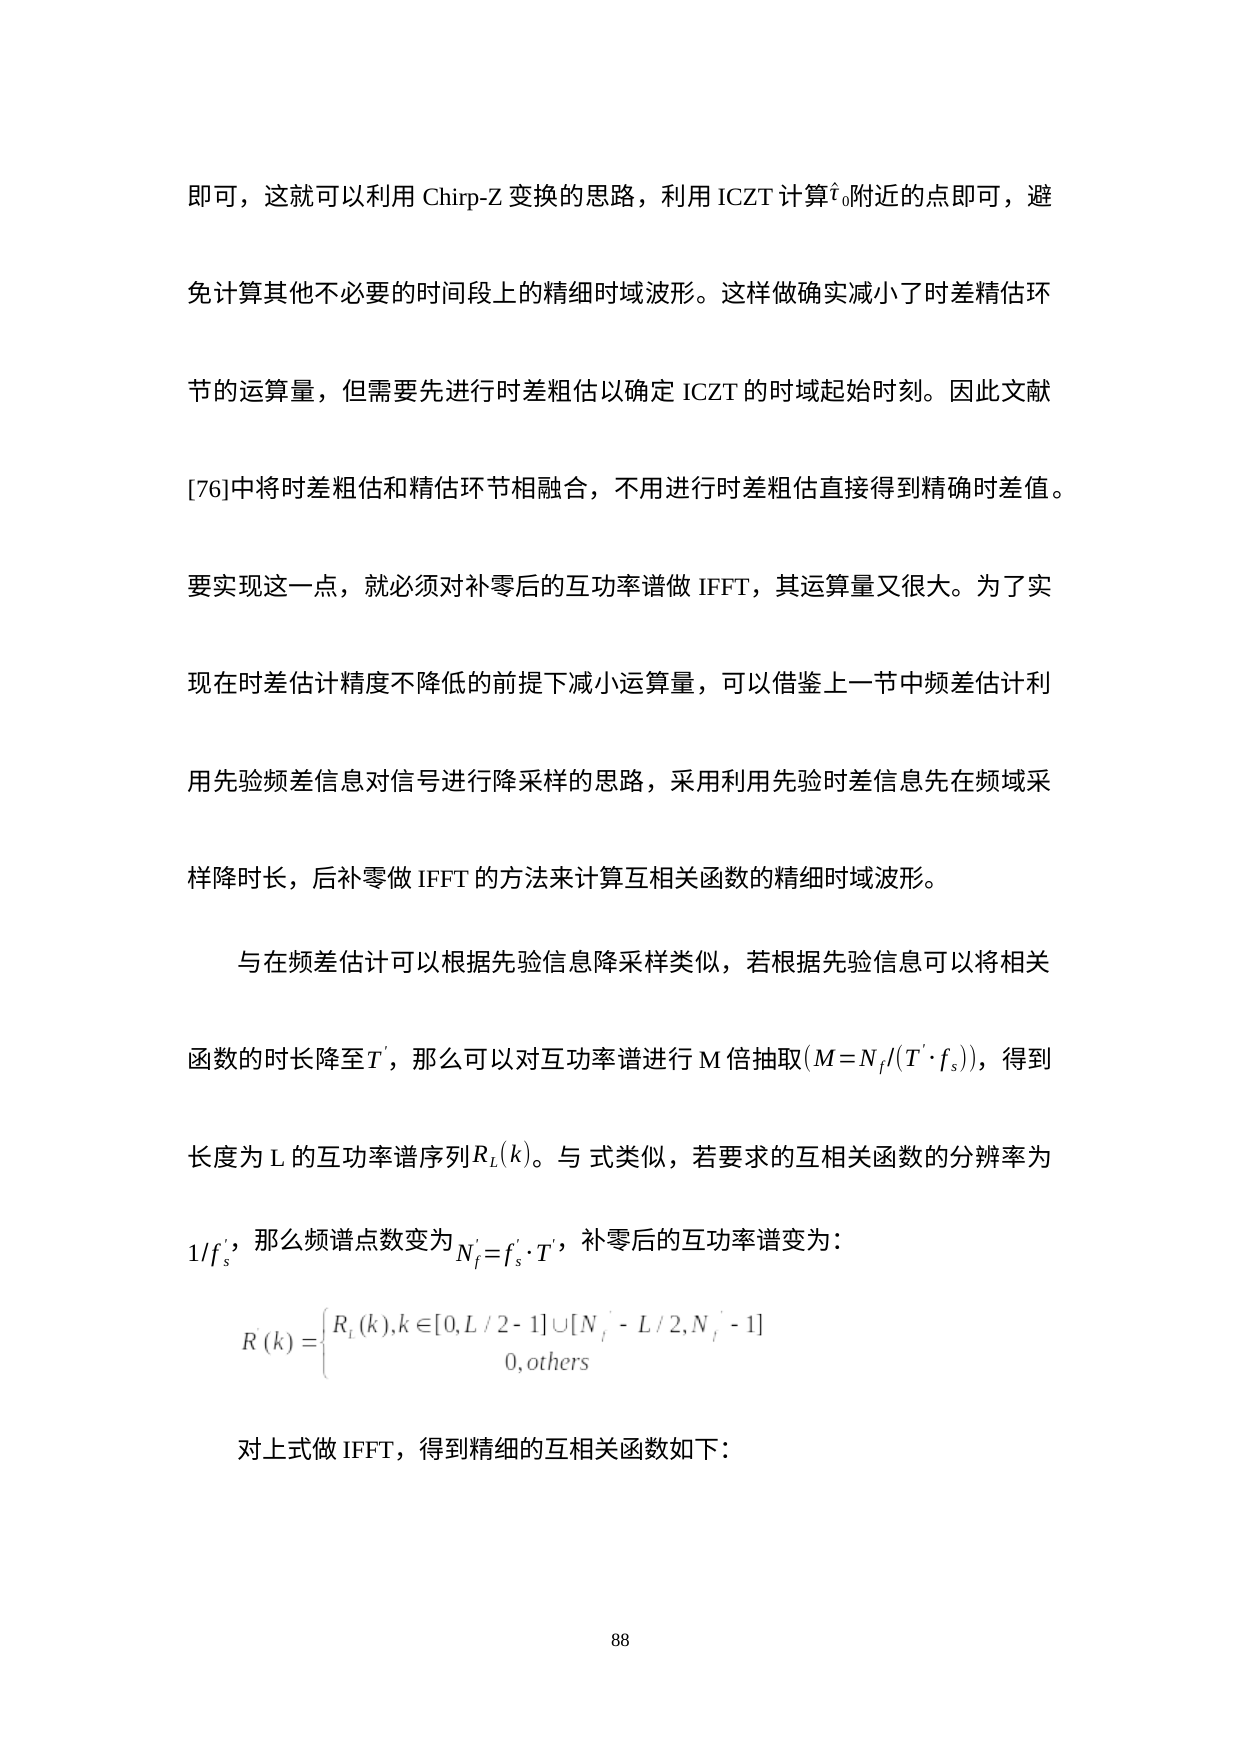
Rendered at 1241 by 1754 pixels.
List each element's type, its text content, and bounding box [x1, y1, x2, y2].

text 与在频差估计可以根据先验信息降采样类似，若根据先验信息可以将相关函数的时长降至，那么可以对互功率谱进行M倍抽取，得到长度为L的互功率谱序列。与 式类似，若要求的互相关函数的分辨率为，那么频谱点数变为，补零后的互功率谱变为： [187, 928, 1053, 1285]
text 对上式做IFFT，得到精细的互相关函数如下： [187, 1415, 1053, 1480]
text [187, 162, 1053, 909]
